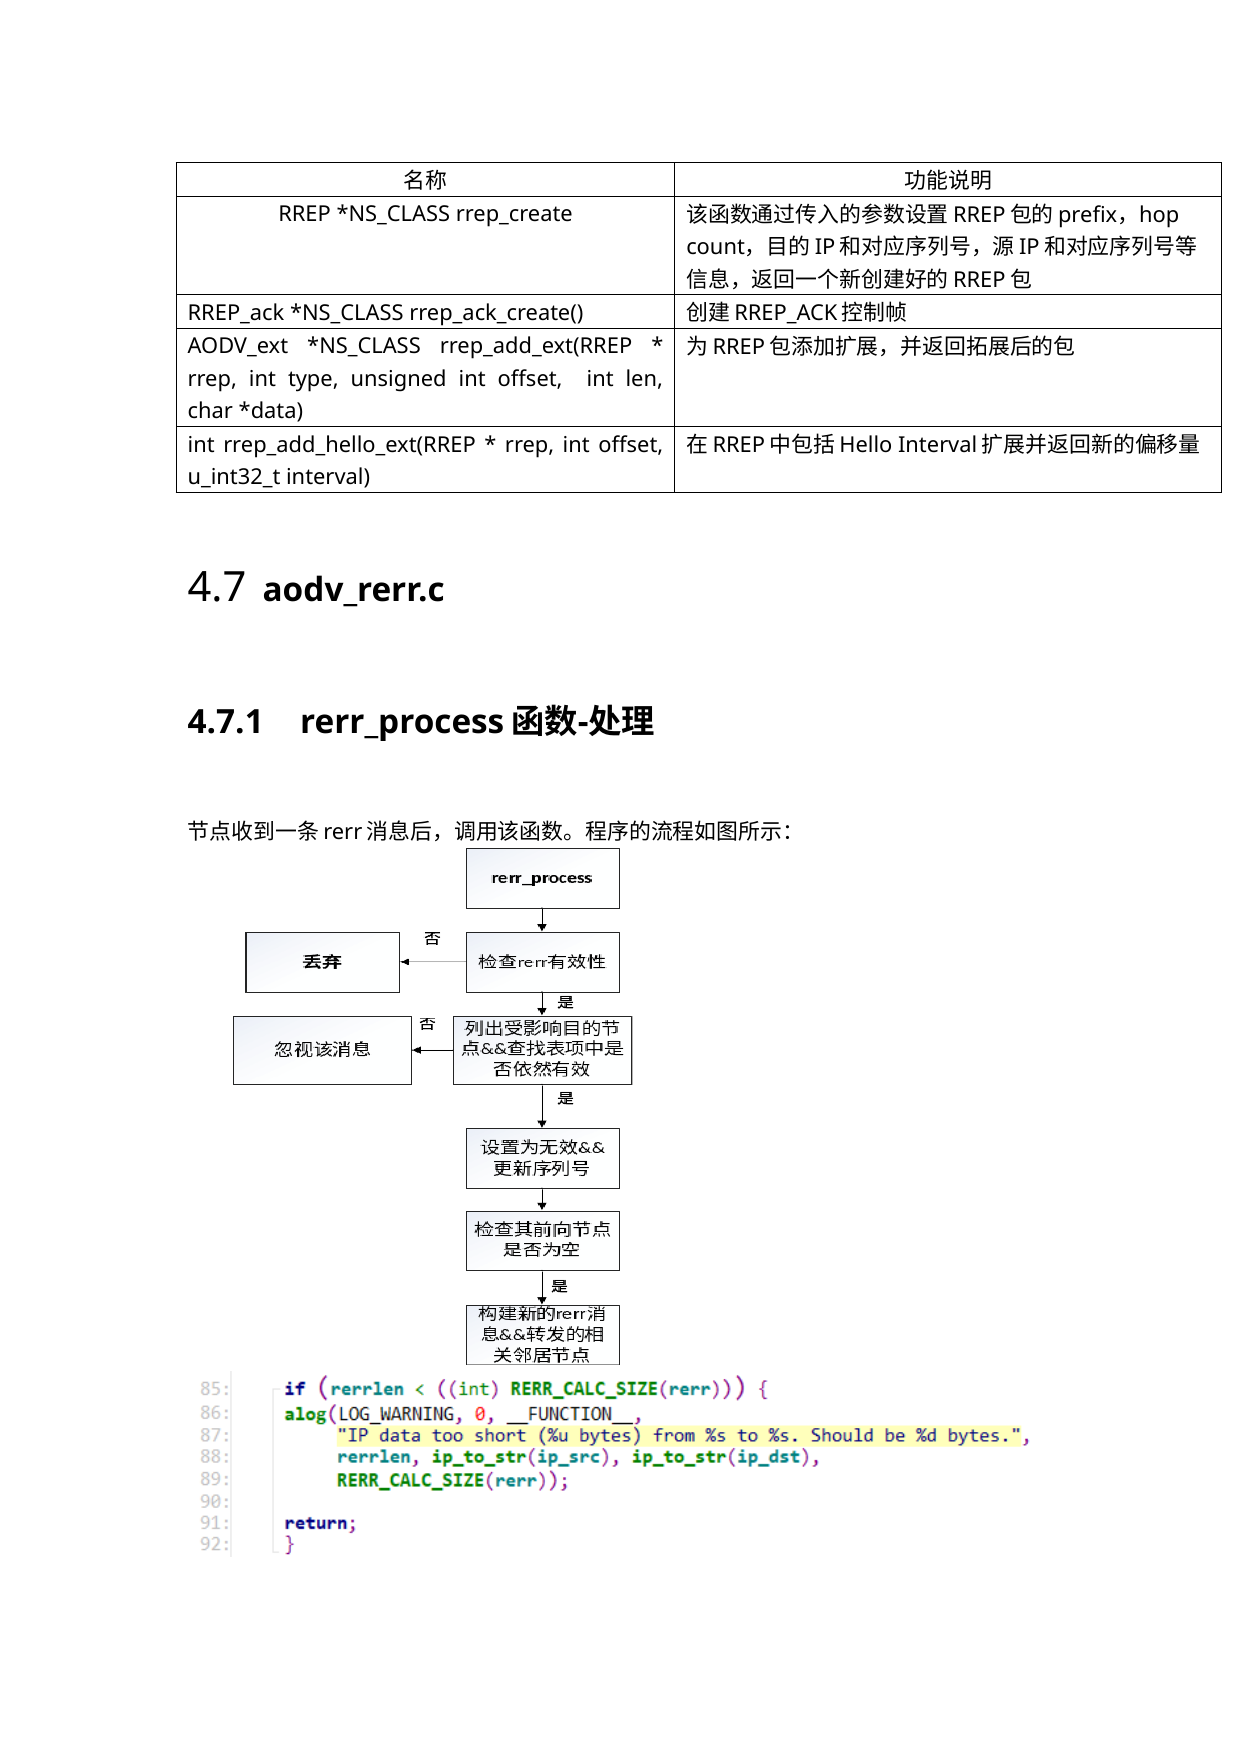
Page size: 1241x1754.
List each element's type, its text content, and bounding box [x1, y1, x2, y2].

subtitle rerr_process函数-处理 [187, 686, 1053, 751]
picture [187, 1371, 1053, 1557]
table_cell 为RREP包添加扩展，并返回拓展后的包 [675, 329, 1221, 426]
table_header 名称 [177, 163, 674, 196]
table_cell 该函数通过传入的参数设置RREP包的prefix，hop count，目的IP和对应序列号，源IP和对应序列号等信息，返回一个新创建好的RREP包 [675, 197, 1221, 294]
table_cell AODV_ext *NS_CLASS rrep_add_ext(RREP * rrep, int type, unsigned int offset, int len, char *data) [177, 329, 674, 426]
table_cell 在RREP中包括Hello Interval扩展并返回新的偏移量 [675, 427, 1221, 492]
subtitle aodv_rerr.c [187, 553, 1053, 618]
table_cell 创建RREP_ACK控制帧 [675, 295, 1221, 328]
table_header 功能说明 [675, 163, 1221, 196]
table_cell RREP_ack *NS_CLASS rrep_ack_create() [177, 295, 674, 328]
text 节点收到一条rerr消息后，调用该函数。程序的流程如图所示： [187, 814, 1053, 846]
table_cell int rrep_add_hello_ext(RREP * rrep, int offset, u_int32_t interval) [177, 427, 674, 492]
table_cell RREP *NS_CLASS rrep_create [177, 197, 674, 294]
